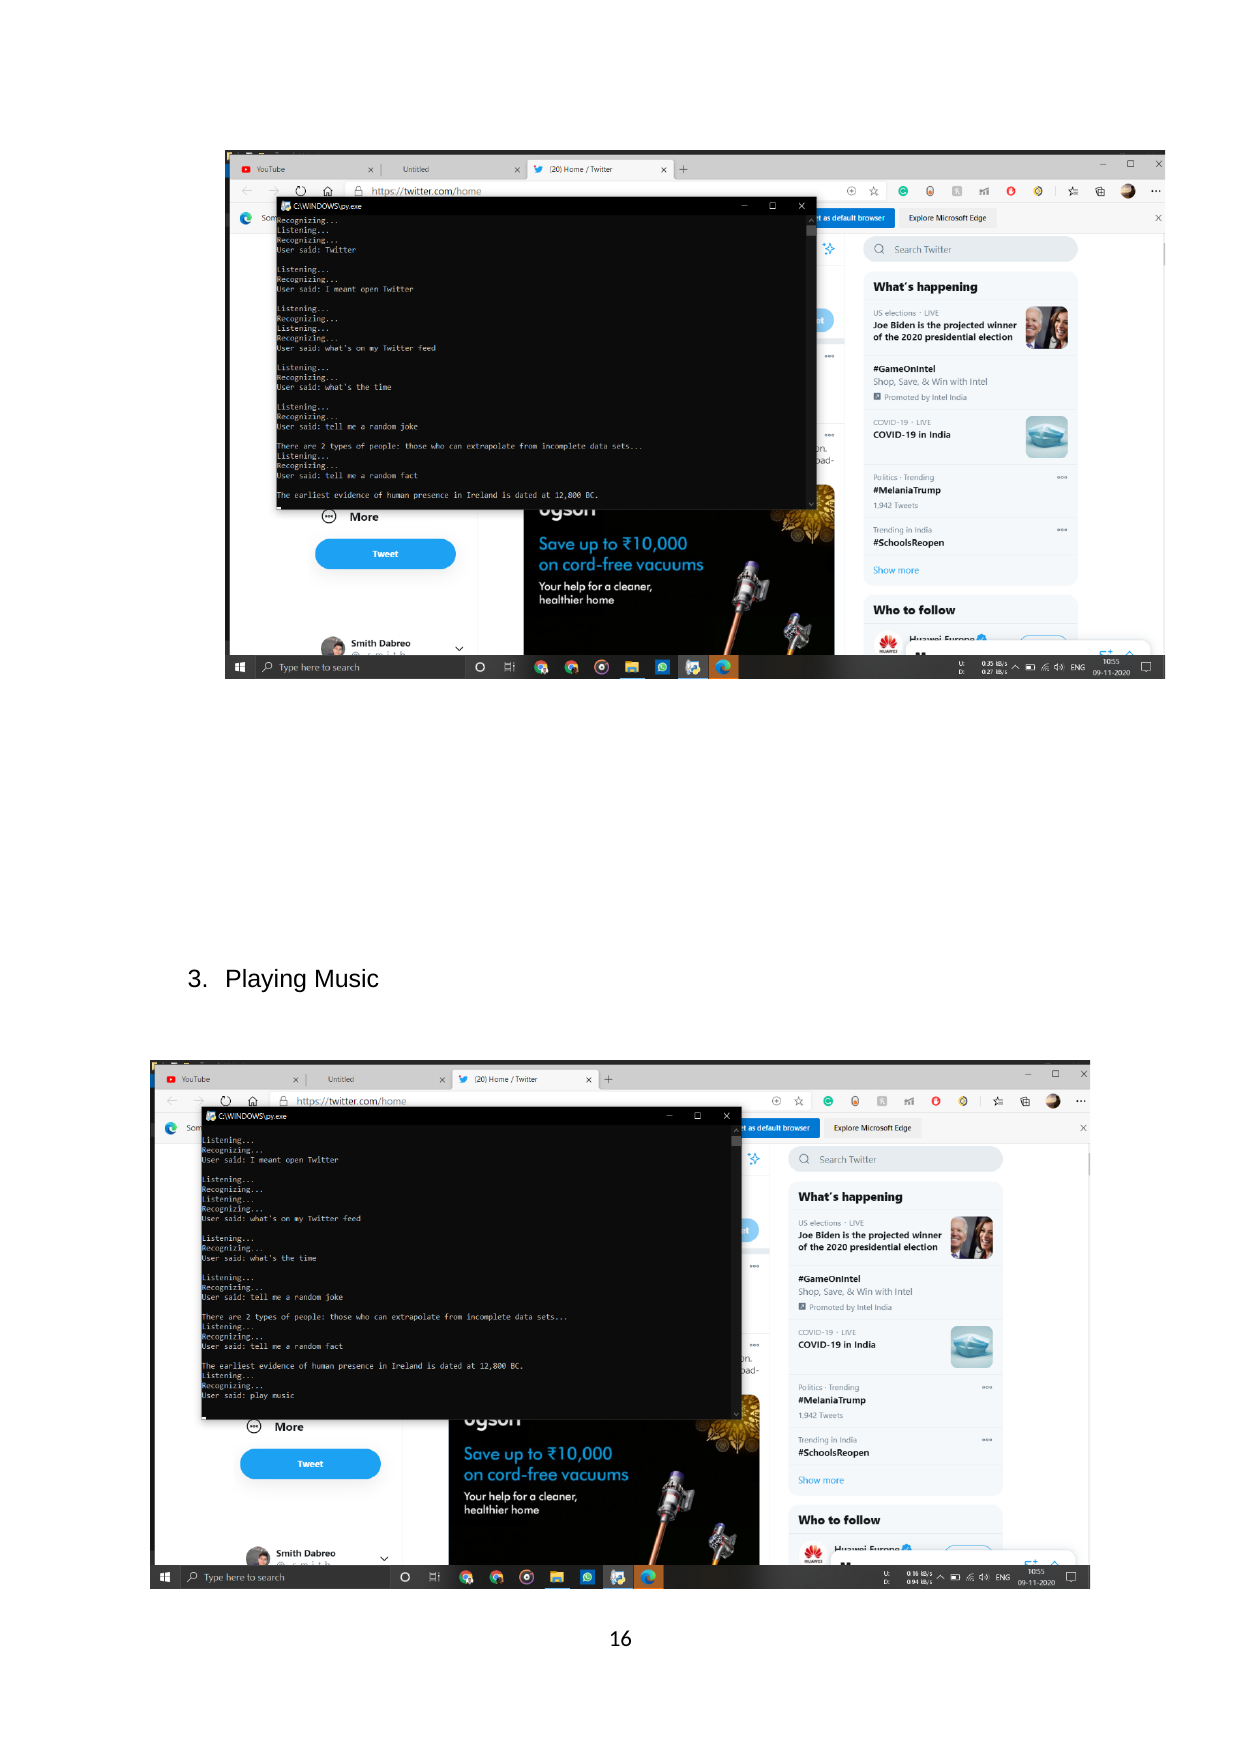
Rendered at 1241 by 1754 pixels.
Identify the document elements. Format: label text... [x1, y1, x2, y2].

picture [150, 1060, 1091, 1589]
picture [225, 150, 1166, 679]
list Playing Music [187, 964, 1090, 993]
